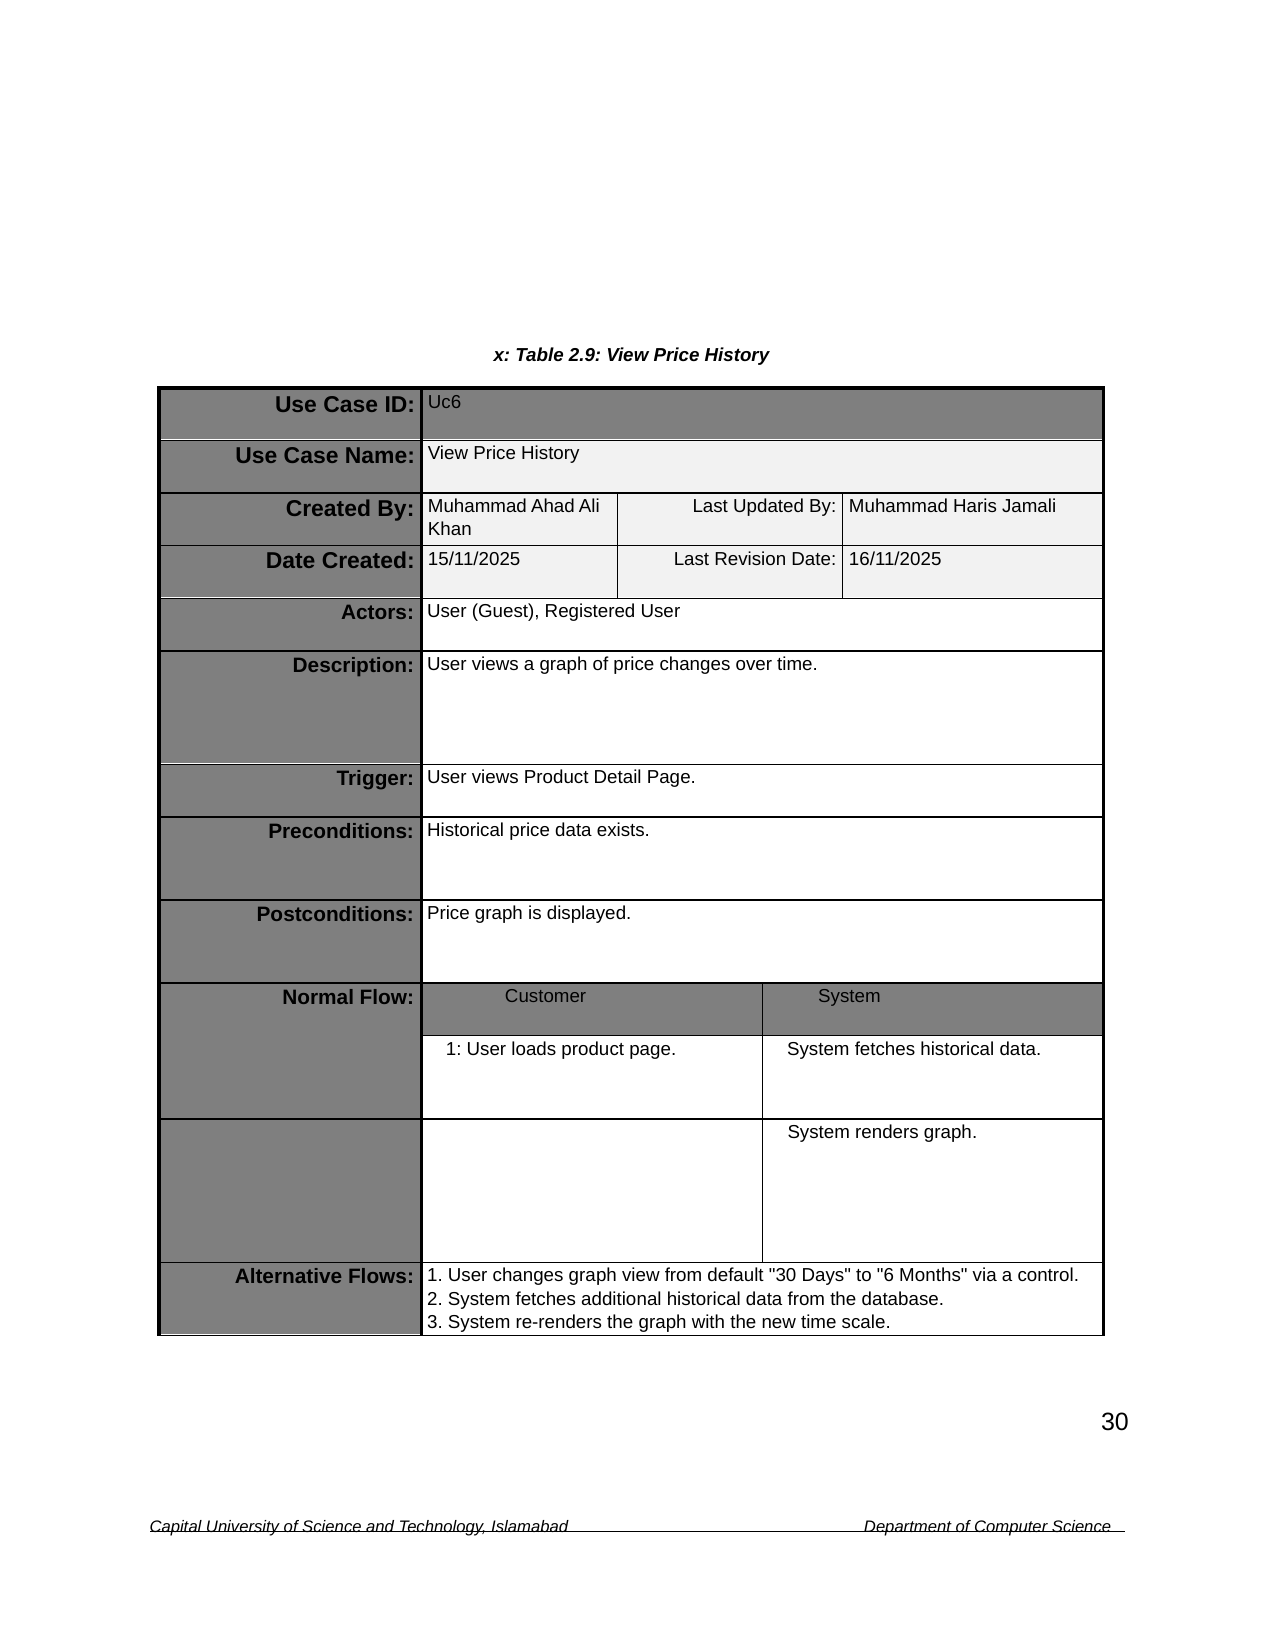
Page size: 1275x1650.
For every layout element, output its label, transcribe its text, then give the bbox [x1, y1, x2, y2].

table_cell 1: User loads product page. [423, 1036, 762, 1118]
table_cell System renders graph. [763, 1120, 1102, 1262]
table_cell User (Guest), Registered User [423, 599, 1102, 650]
table_cell Preconditions: [161, 818, 420, 899]
table_cell [161, 1120, 420, 1262]
table_cell System [763, 984, 1102, 1035]
table_cell Last Updated By: [618, 494, 842, 545]
table_cell Price graph is displayed. [423, 901, 1102, 982]
table_header Use Case ID: [161, 390, 420, 439]
table_cell 15/11/2025 [423, 546, 617, 597]
table_cell 16/11/2025 [843, 546, 1102, 597]
table_cell [423, 1120, 762, 1262]
table_cell Description: [161, 652, 420, 763]
table_cell User views a graph of price changes over time. [423, 652, 1102, 763]
table_cell Normal Flow: [161, 984, 420, 1118]
table_cell Postconditions: [161, 901, 420, 982]
table_cell 1. User changes graph view from default "30 Days" to "6 Months" via a control. 2. System fetches additional historical data from the database. 3. System re-renders the graph with the new time scale. [423, 1263, 1102, 1334]
table_cell Date Created: [161, 546, 420, 597]
table_cell User views Product Detail Page. [423, 765, 1102, 816]
text x: Table 2.9: View Price History [236, 344, 1028, 366]
table_cell Actors: [161, 599, 420, 650]
table_cell Last Revision Date: [618, 546, 842, 597]
table_cell Customer [423, 984, 762, 1035]
table_cell View Price History [423, 441, 1102, 492]
table_cell Muhammad Ahad Ali Khan [423, 494, 617, 545]
table_cell Trigger: [161, 765, 420, 816]
table_cell System fetches historical data. [763, 1036, 1102, 1118]
table_cell Alternative Flows: [161, 1263, 420, 1334]
table_cell Use Case Name: [161, 441, 420, 492]
table_cell Muhammad Haris Jamali [843, 494, 1102, 545]
table_header Uc6 [423, 390, 1102, 439]
table_cell Created By: [161, 494, 420, 545]
table_cell Historical price data exists. [423, 818, 1102, 899]
